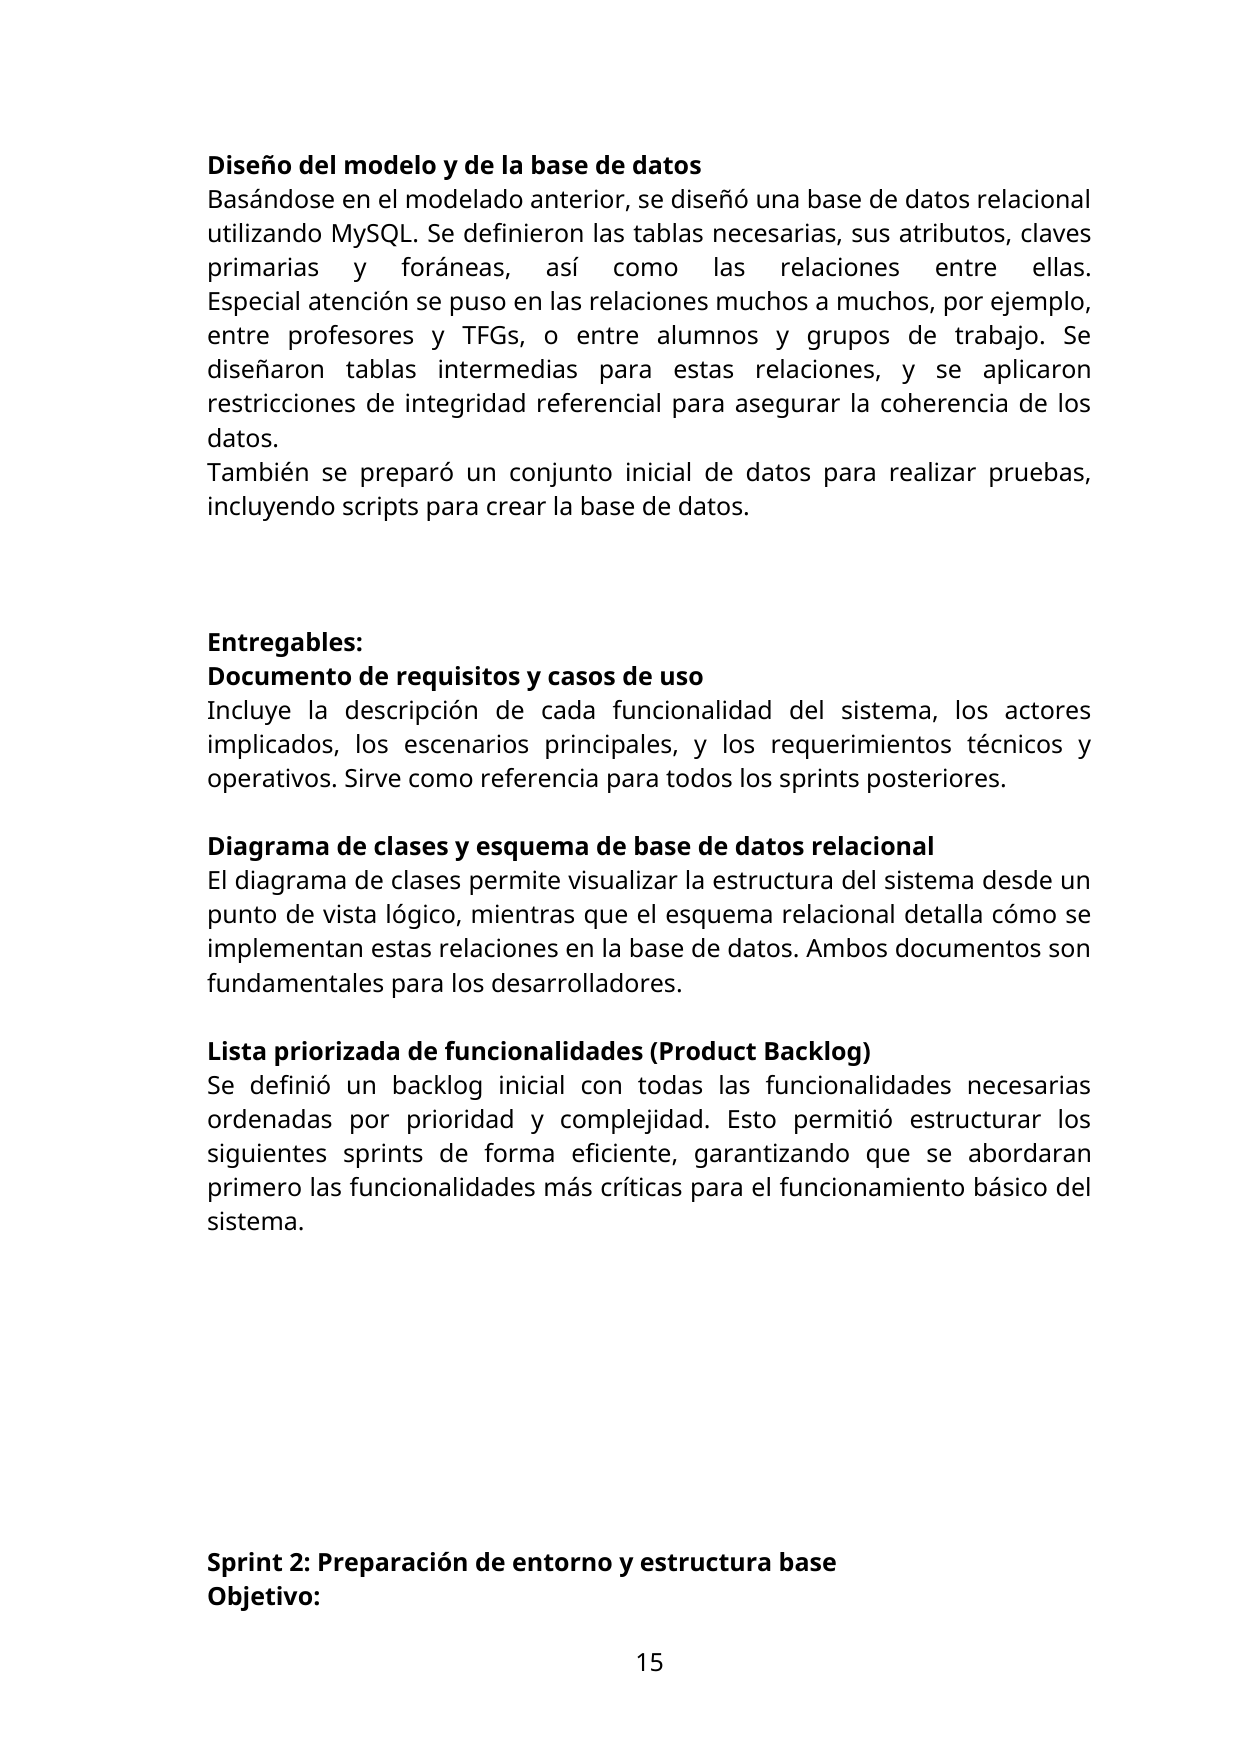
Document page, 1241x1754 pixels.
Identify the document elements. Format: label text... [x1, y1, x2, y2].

text Entregables: [207, 624, 1092, 659]
text Se definió un backlog inicial con todas las funcionalidades necesarias ordenadas por prioridad y complejidad. Esto permitió estructurar los siguientes sprints de forma eficiente, garantizando que se abordaran primero las funcionalidades más críticas para el funcionamiento básico del sistema. [207, 1067, 1092, 1238]
text El diagrama de clases permite visualizar la estructura del sistema desde un punto de vista lógico, mientras que el esquema relacional detalla cómo se implementan estas relaciones en la base de datos. Ambos documentos son fundamentales para los desarrolladores. [207, 863, 1092, 999]
text Basándose en el modelado anterior, se diseñó una base de datos relacional utilizando MySQL. Se definieron las tablas necesarias, sus atributos, claves primarias y foráneas, así como las relaciones entre ellas. Especial atención se puso en las relaciones muchos a muchos, por ejemplo, entre profesores y TFGs, o entre alumnos y grupos de trabajo. Se diseñaron tablas intermedias para estas relaciones, y se aplicaron restricciones de integridad referencial para asegurar la coherencia de los datos. También se preparó un conjunto inicial de datos para realizar pruebas, incluyendo scripts para crear la base de datos. [207, 182, 1092, 522]
text Documento de requisitos y casos de uso [207, 659, 1092, 693]
text Diagrama de clases y esquema de base de datos relacional [207, 829, 1092, 863]
text Diseño del modelo y de la base de datos [207, 148, 1092, 182]
text Objetivo: [207, 1578, 1092, 1612]
text Sprint 2: Preparación de entorno y estructura base [207, 1544, 1092, 1578]
text Lista priorizada de funcionalidades (Product Backlog) [207, 1033, 1092, 1067]
text Incluye la descripción de cada funcionalidad del sistema, los actores implicados, los escenarios principales, y los requerimientos técnicos y operativos. Sirve como referencia para todos los sprints posteriores. [207, 693, 1092, 795]
